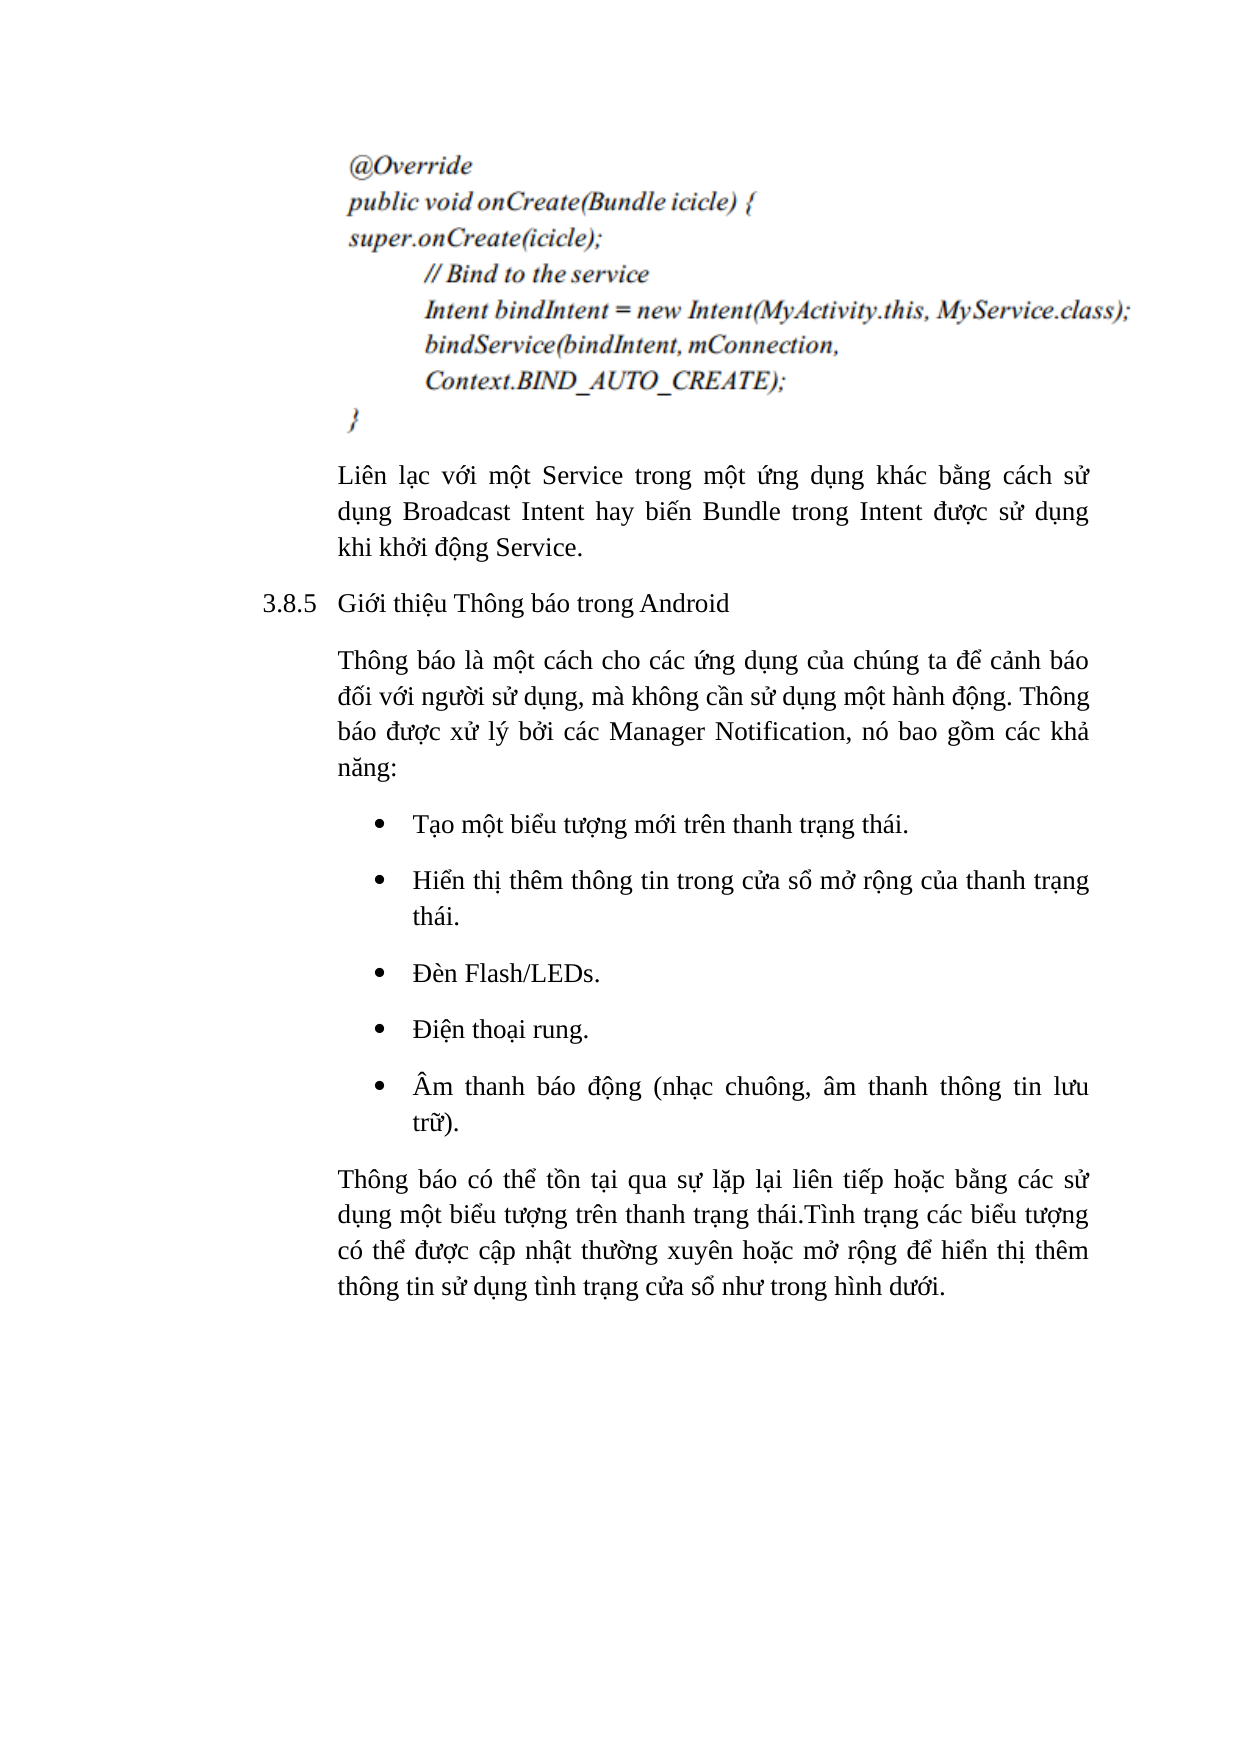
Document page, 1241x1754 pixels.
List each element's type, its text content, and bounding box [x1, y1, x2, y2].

list Tạo một biểu tượng mới trên thanh trạng thái. [375, 808, 1090, 839]
picture [337, 150, 1138, 435]
list Giới thiệu Thông báo trong Android [262, 587, 1090, 618]
list Hiển thị thêm thông tin trong cửa sổ mở rộng của thanh trạng thái. [375, 864, 1090, 931]
list Điện thoại rung. [375, 1014, 1090, 1045]
list Thông báo có thể tồn tại qua sự lặp lại liên tiếp hoặc bằng các sử dụng một biểu tượng trên thanh trạng thái.Tình trạng các biểu tượng có thể được cập nhật thường xuyên hoặc mở rộng để hiển thị thêm thông tin sử dụng tình trạng cửa sổ như trong hình dưới. [337, 1163, 1090, 1301]
list Đèn Flash/LEDs. [375, 957, 1090, 988]
list Liên lạc với một Service trong một ứng dụng khác bằng cách sử dụng Broadcast Intent hay biến Bundle trong Intent được sử dụng khi khởi động Service. [337, 459, 1090, 562]
list Âm thanh báo động (nhạc chuông, âm thanh thông tin lưu trữ). [375, 1070, 1090, 1137]
list Thông báo là một cách cho các ứng dụng của chúng ta để cảnh báo đối với người sử dụng, mà không cần sử dụng một hành động. Thông báo được xử lý bởi các Manager Notification, nó bao gồm các khả năng: [337, 644, 1090, 782]
